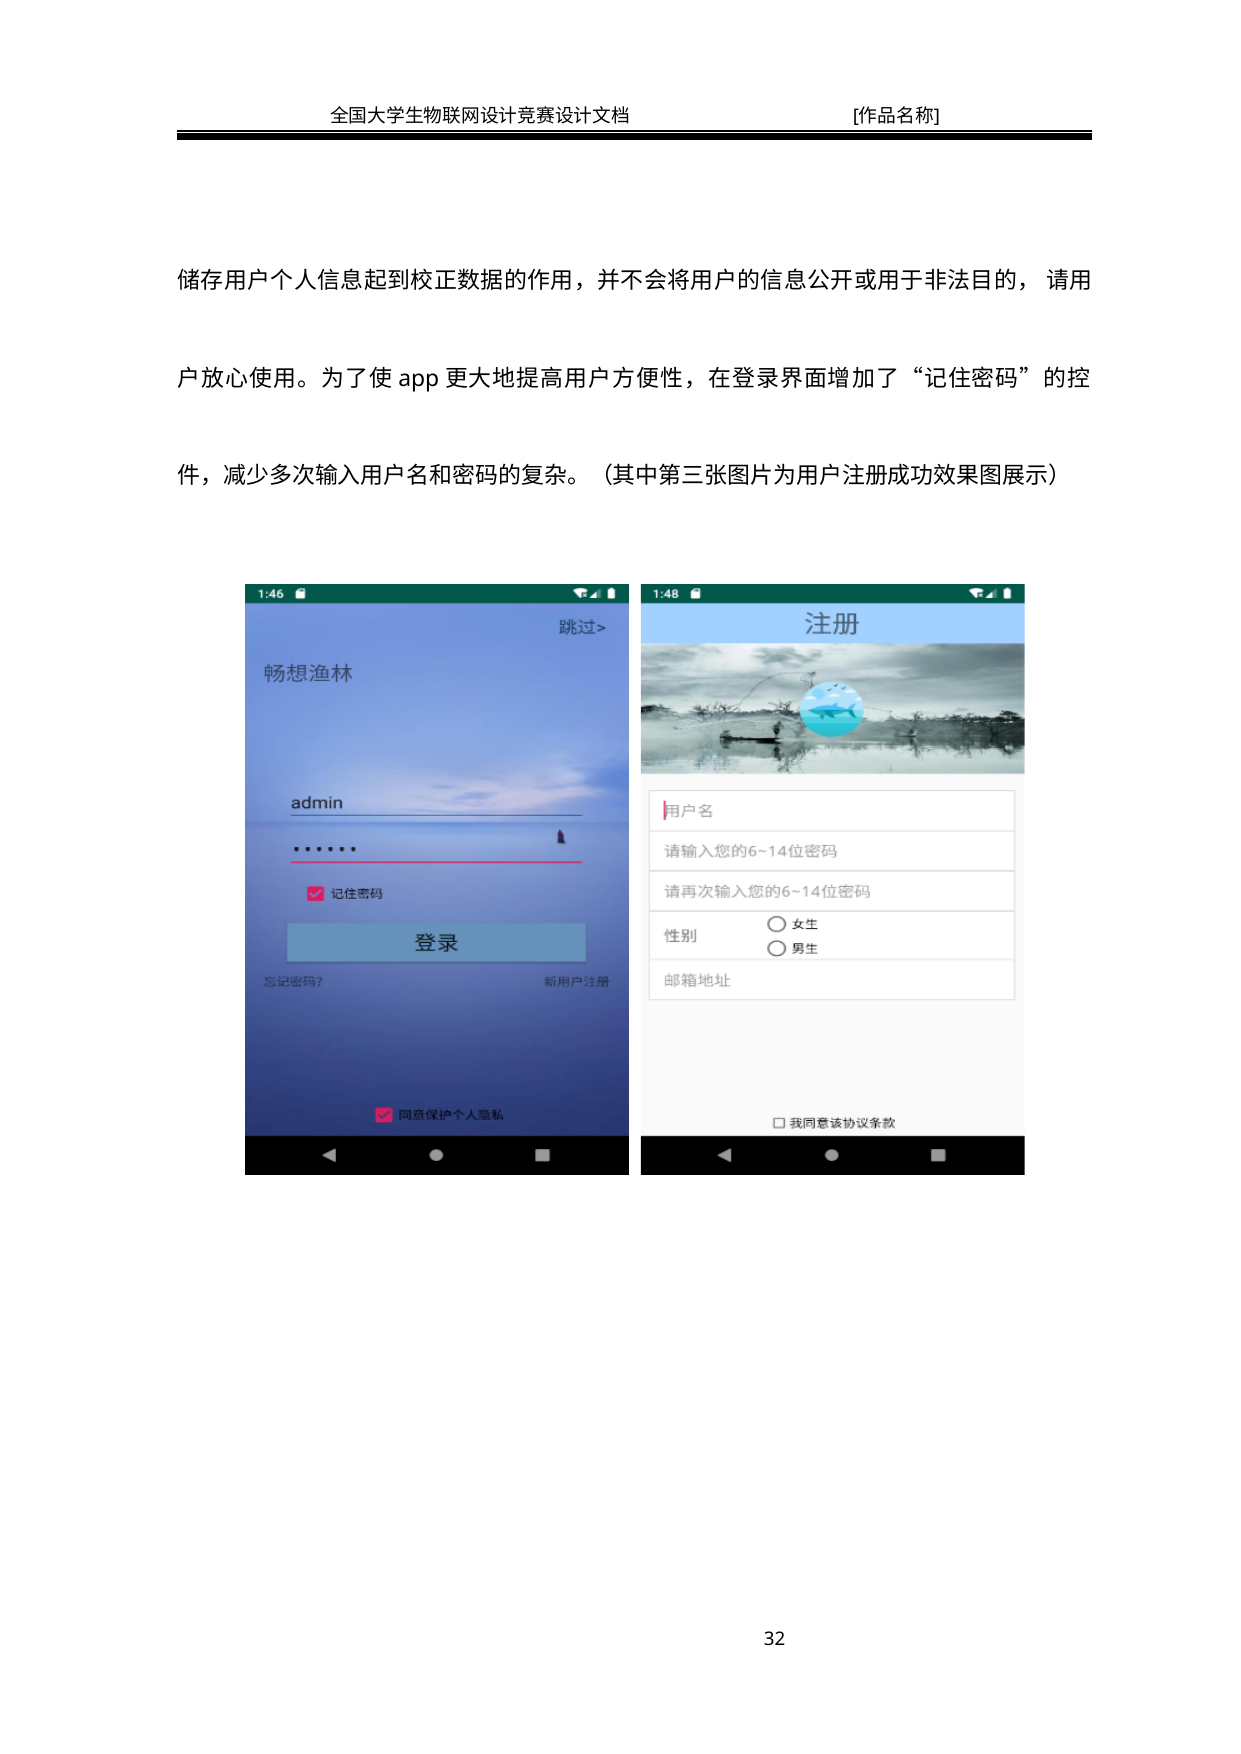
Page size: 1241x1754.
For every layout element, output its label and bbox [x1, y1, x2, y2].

list [177, 246, 1092, 506]
picture [640, 584, 1025, 1175]
picture [245, 584, 629, 1175]
